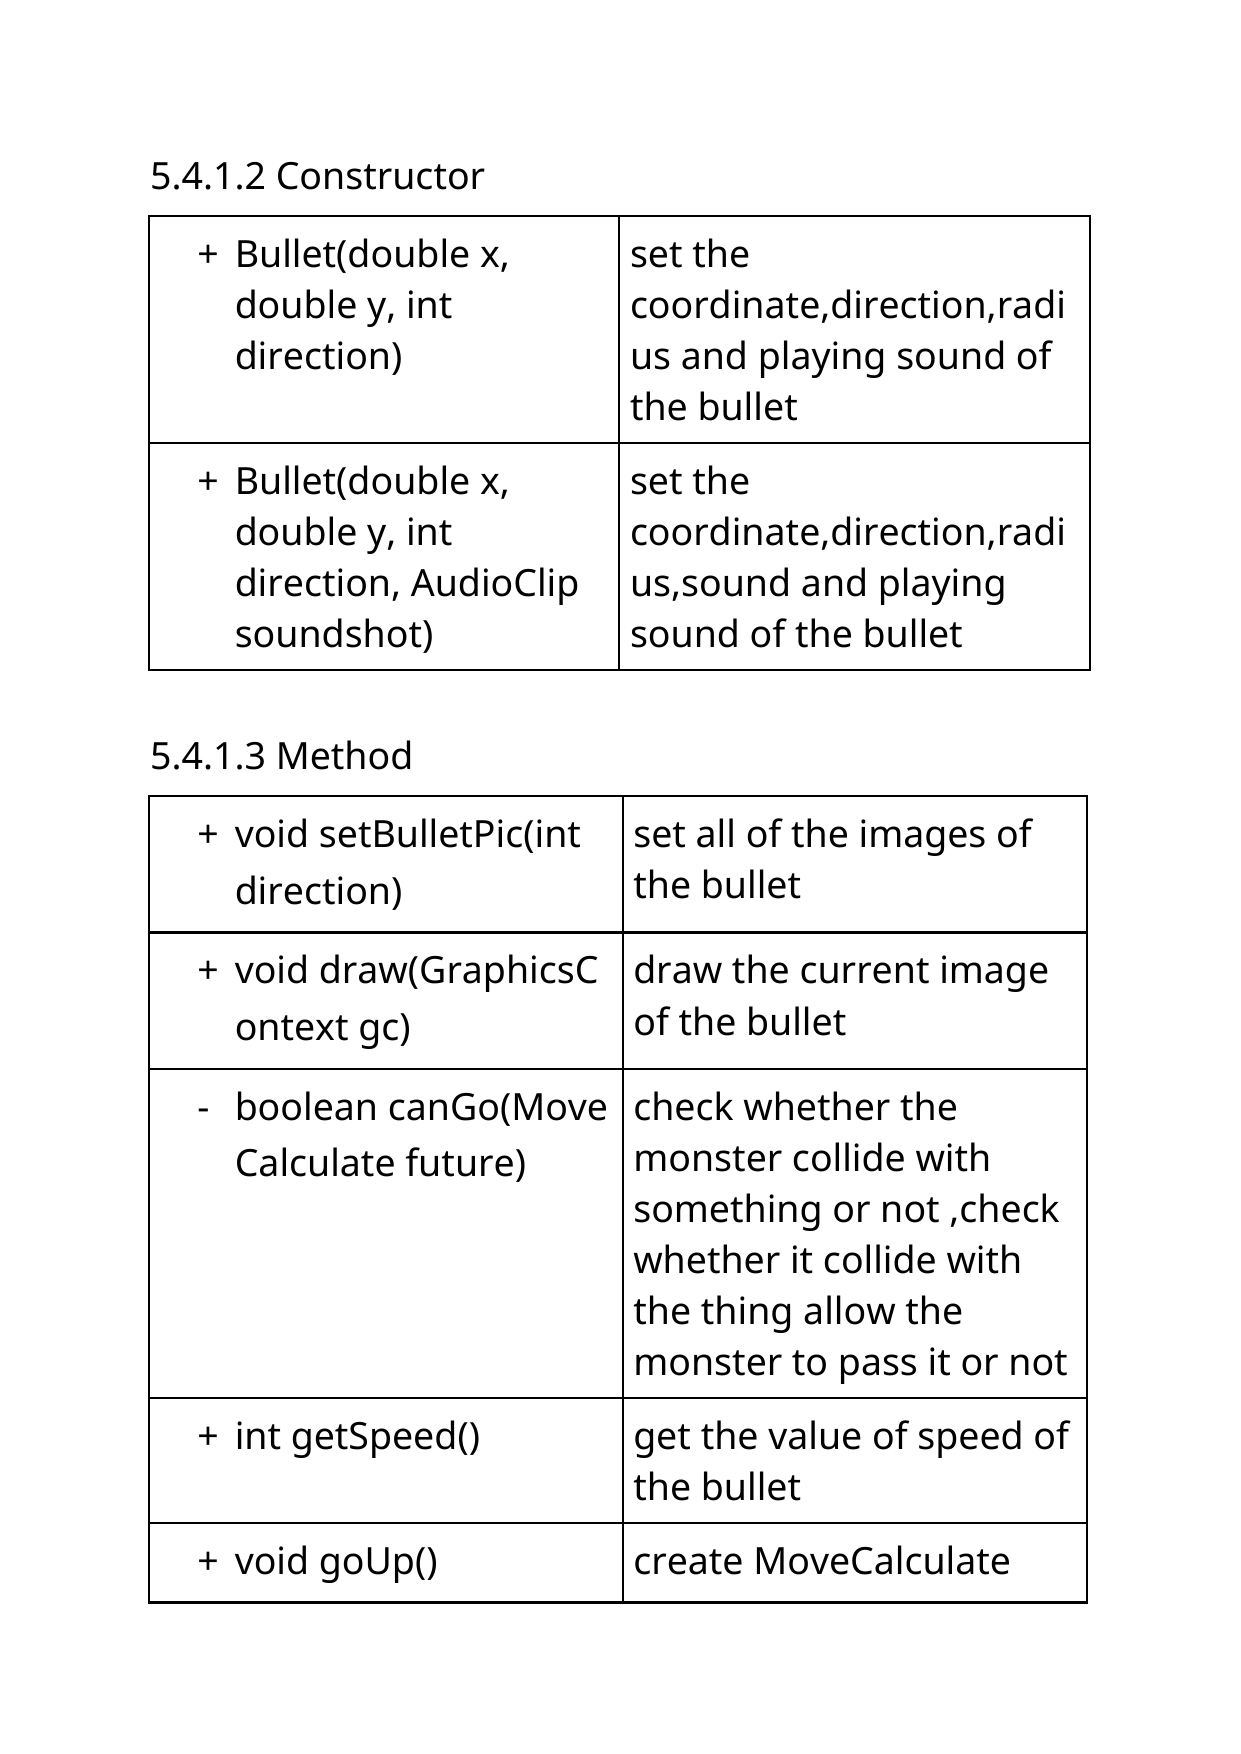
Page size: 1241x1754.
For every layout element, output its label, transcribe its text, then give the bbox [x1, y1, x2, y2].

table_cell void goUp() [150, 1524, 622, 1601]
table_cell set the coordinate,direction,radius,sound and playing sound of the bullet [620, 444, 1089, 669]
table_cell check whether the monster collide with something or not ,check whether it collide with the thing allow the monster to pass it or not [624, 1070, 1086, 1397]
table_cell int getSpeed() [150, 1399, 622, 1522]
table_cell boolean canGo(MoveCalculate future) [150, 1070, 622, 1397]
table_cell Bullet(double x, double y, int direction, AudioClip soundshot) [150, 444, 618, 669]
text 5.4.1.3 Method [150, 730, 1090, 787]
table_header void setBulletPic(int direction) [150, 797, 622, 931]
text 5.4.1.2 Constructor [150, 150, 1090, 207]
table_header Bullet(double x, double y, int direction) [150, 217, 618, 442]
table_cell get the value of speed of the bullet [624, 1399, 1086, 1522]
table_header set all of the images of the bullet [624, 797, 1086, 931]
table_cell draw the current image of the bullet [624, 934, 1086, 1068]
table_header set the coordinate,direction,radius and playing sound of the bullet [620, 217, 1089, 442]
table_cell void draw(GraphicsContext gc) [150, 934, 622, 1068]
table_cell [624, 1524, 1086, 1601]
